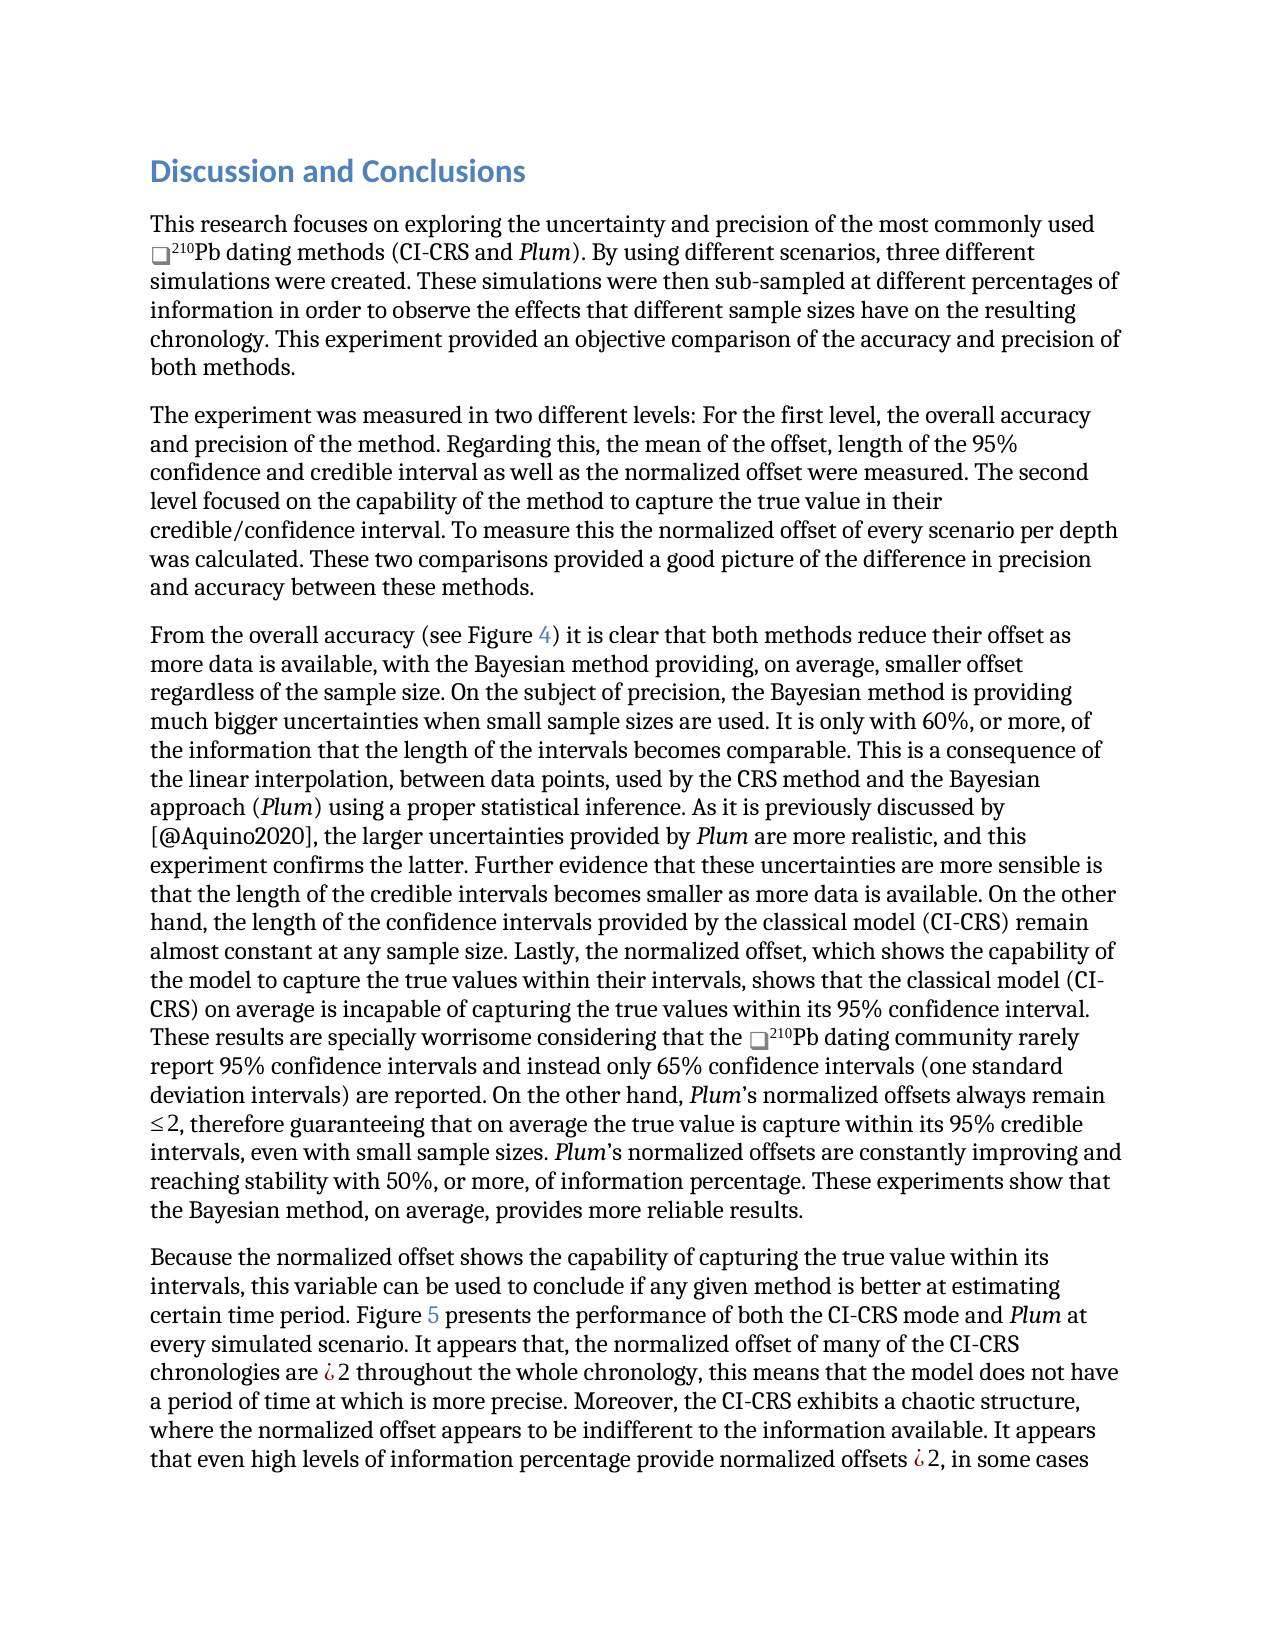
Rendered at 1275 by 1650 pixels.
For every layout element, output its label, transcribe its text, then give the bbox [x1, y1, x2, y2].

text From the overall accuracy (see Figure 4) it is clear that both methods reduce their offset as more data is available, with the Bayesian method providing, on average, smaller offset regardless of the sample size. On the subject of precision, the Bayesian method is providing much bigger uncertainties when small sample sizes are used. It is only with 60%, or more, of the information that the length of the intervals becomes comparable. This is a consequence of the linear interpolation, between data points, used by the CRS method and the Bayesian approach (Plum) using a proper statistical inference. As it is previously discussed by [@Aquino2020], the larger uncertainties provided by Plum are more realistic, and this experiment confirms the latter. Further evidence that these uncertainties are more sensible is that the length of the credible intervals becomes smaller as more data is available. On the other hand, the length of the confidence intervals provided by the classical model (CI-CRS) remain almost constant at any sample size. Lastly, the normalized offset, which shows the capability of the model to capture the true values within their intervals, shows that the classical model (CI-CRS) on average is incapable of capturing the true values within its 95% confidence interval. These results are specially worrisome considering that the Pb dating community rarely report 95% confidence intervals and instead only 65% confidence intervals (one standard deviation intervals) are reported. On the other hand, Plum’s normalized offsets always remain , therefore guaranteeing that on average the true value is capture within its 95% credible intervals, even with small sample sizes. Plum’s normalized offsets are constantly improving and reaching stability with 50%, or more, of information percentage. These experiments show that the Bayesian method, on average, provides more reliable results. [150, 621, 1125, 1224]
text This research focuses on exploring the uncertainty and precision of the most commonly used Pb dating methods (CI-CRS and Plum). By using different scenarios, three different simulations were created. These simulations were then sub-sampled at different percentages of information in order to observe the effects that different sample sizes have on the resulting chronology. This experiment provided an objective comparison of the accuracy and precision of both methods. [150, 209, 1125, 382]
text The experiment was measured in two different levels: For the first level, the overall accuracy and precision of the method. Regarding this, the mean of the offset, length of the 95% confidence and credible interval as well as the normalized offset were measured. The second level focused on the capability of the method to capture the true value in their credible/confidence interval. To measure this the normalized offset of every scenario per depth was calculated. These two comparisons provided a good picture of the difference in precision and accuracy between these methods. [150, 401, 1125, 602]
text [150, 1243, 1125, 1473]
subtitle Discussion and Conclusions [150, 150, 1125, 191]
